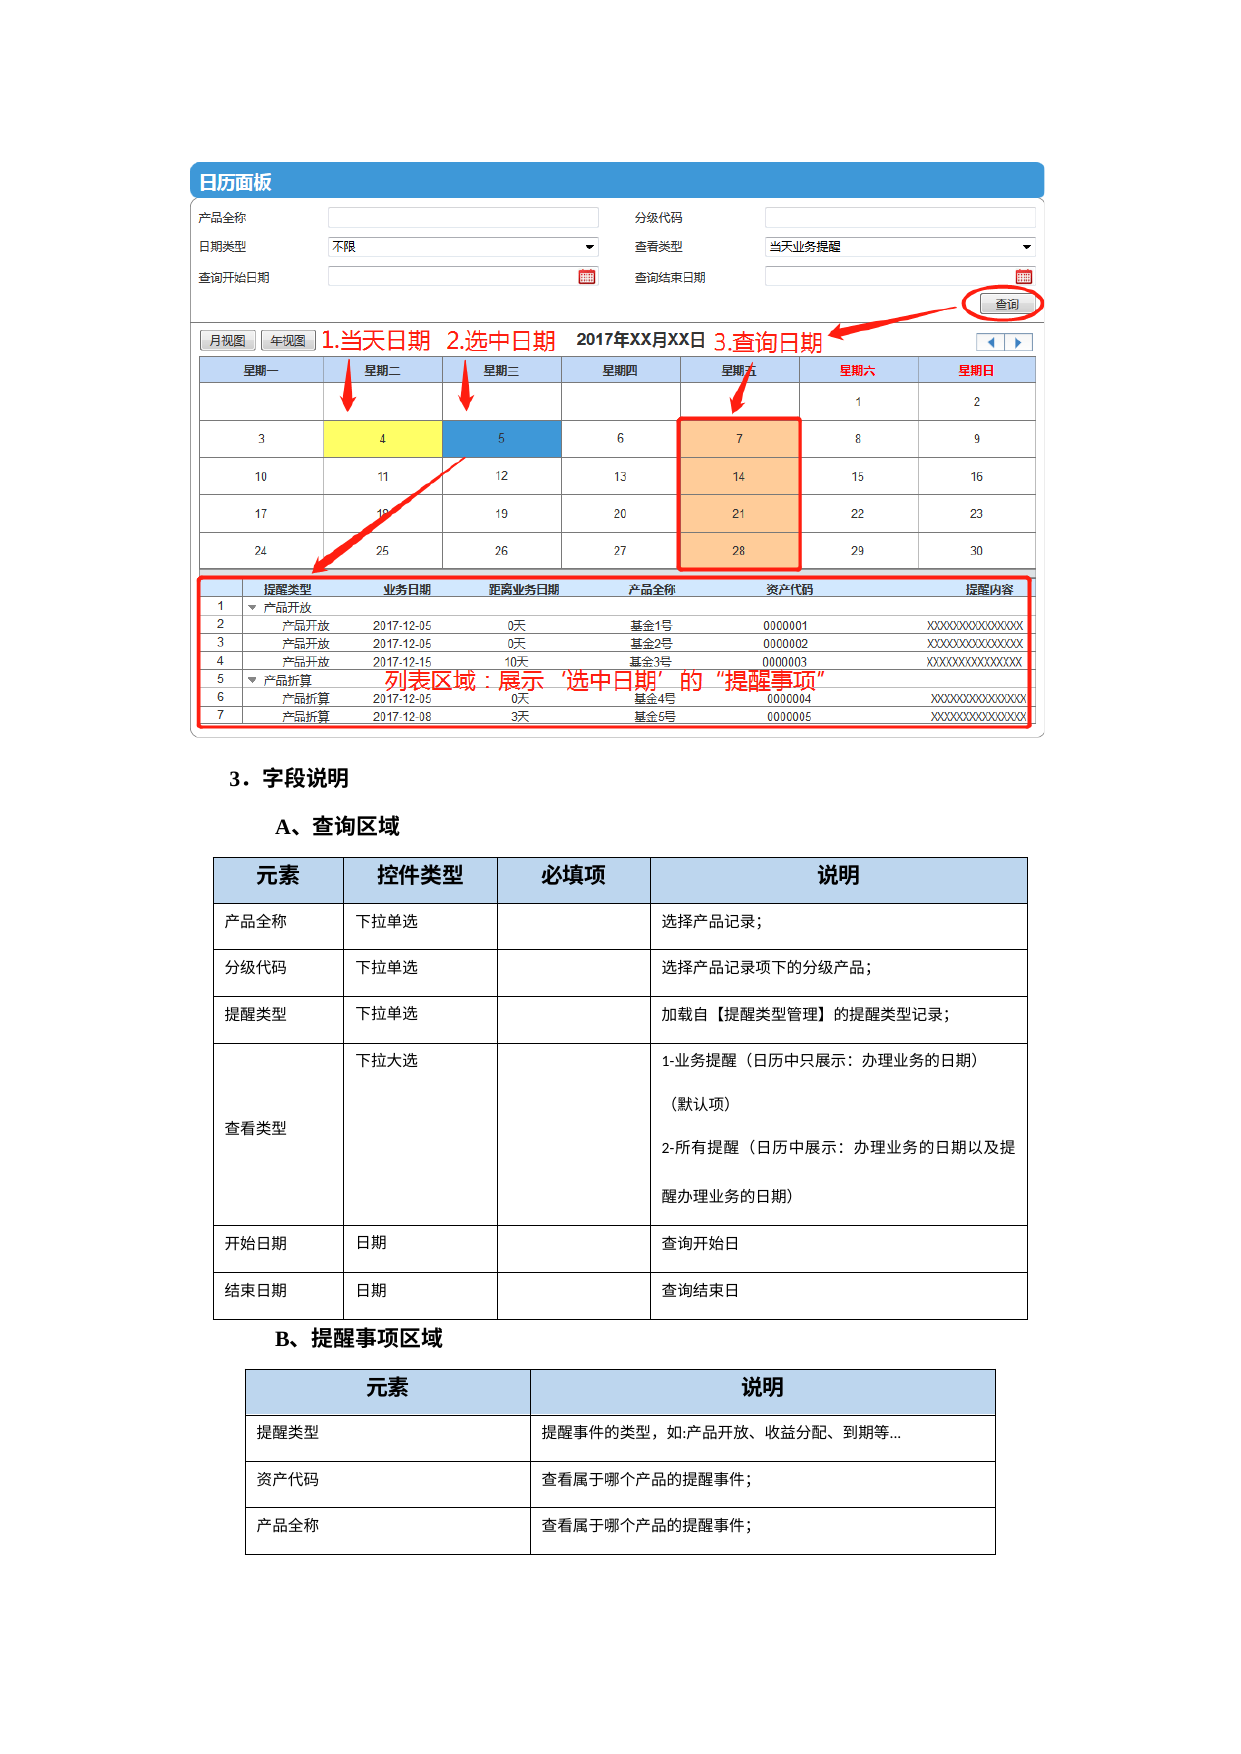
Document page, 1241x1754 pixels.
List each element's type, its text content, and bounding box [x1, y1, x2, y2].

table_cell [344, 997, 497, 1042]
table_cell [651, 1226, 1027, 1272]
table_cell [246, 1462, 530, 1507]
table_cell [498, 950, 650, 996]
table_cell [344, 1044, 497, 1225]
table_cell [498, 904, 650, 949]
list 提醒事项区域 [275, 1320, 1053, 1353]
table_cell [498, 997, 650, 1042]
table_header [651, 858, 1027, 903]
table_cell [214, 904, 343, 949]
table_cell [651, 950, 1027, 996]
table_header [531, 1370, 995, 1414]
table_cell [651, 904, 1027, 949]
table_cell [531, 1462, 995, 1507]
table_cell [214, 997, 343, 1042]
list 查询区域 [275, 809, 1053, 841]
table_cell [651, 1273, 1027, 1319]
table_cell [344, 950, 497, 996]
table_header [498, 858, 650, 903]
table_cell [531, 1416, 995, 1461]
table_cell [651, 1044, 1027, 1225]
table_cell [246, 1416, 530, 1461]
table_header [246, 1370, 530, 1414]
picture [187, 162, 1045, 738]
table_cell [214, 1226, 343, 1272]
list 字段说明 [187, 760, 1053, 793]
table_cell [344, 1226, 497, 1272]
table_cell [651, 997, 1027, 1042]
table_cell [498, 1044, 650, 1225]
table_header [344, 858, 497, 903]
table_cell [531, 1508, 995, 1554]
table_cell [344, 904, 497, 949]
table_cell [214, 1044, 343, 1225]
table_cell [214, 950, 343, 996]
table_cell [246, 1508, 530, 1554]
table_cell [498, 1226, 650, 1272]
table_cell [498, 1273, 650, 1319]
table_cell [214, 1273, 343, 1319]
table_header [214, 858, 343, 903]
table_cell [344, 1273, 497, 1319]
